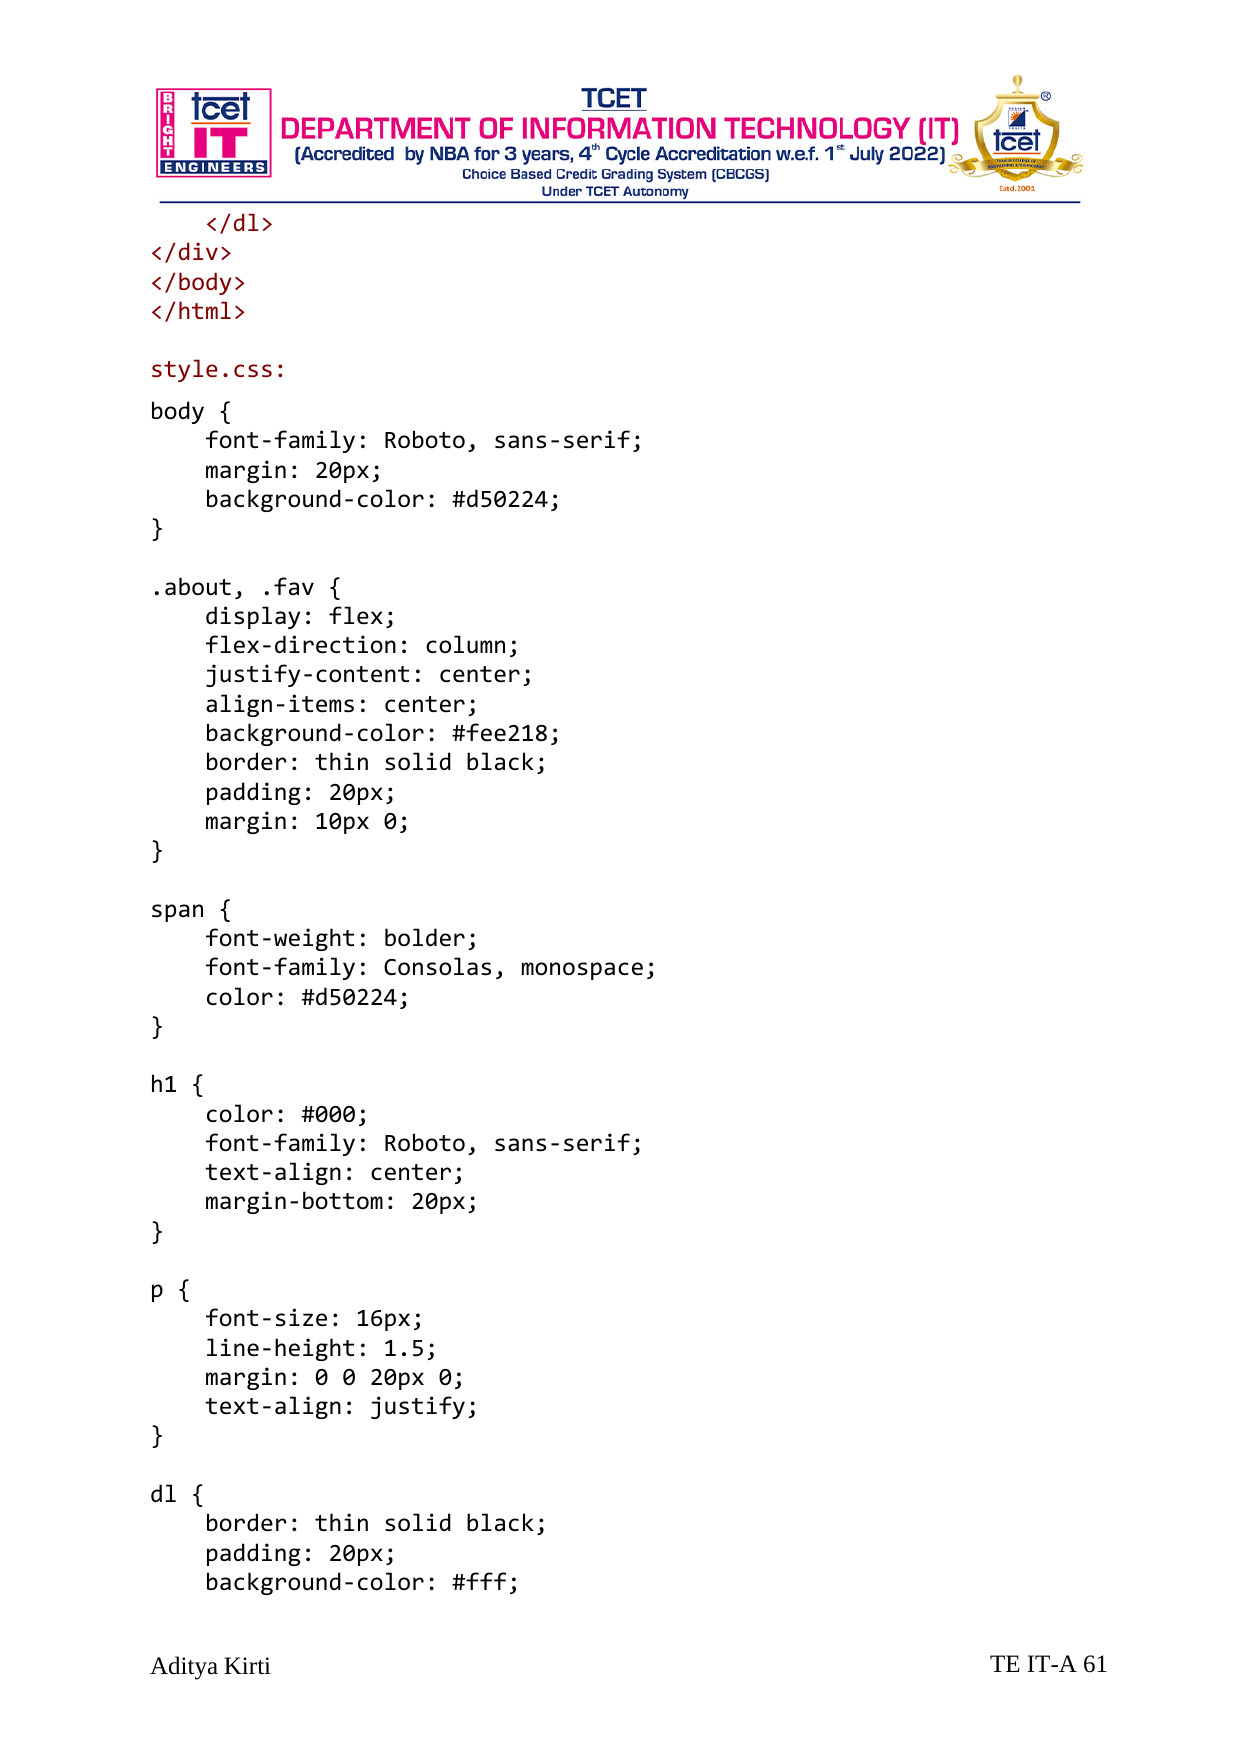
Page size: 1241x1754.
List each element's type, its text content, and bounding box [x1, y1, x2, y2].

text font-family: Roboto, sans-serif; [150, 1128, 1090, 1158]
text flex-direction: column; [150, 631, 1090, 660]
text margin: 0 0 20px 0; [150, 1363, 1090, 1392]
text align-items: center; [150, 689, 1090, 719]
text text-align: justify; [150, 1392, 1090, 1421]
text background-color: #d50224; [150, 484, 1090, 514]
text justify-content: center; [150, 660, 1090, 689]
text line-height: 1.5; [150, 1333, 1090, 1363]
text color: #000; [150, 1099, 1090, 1128]
text span { [150, 894, 1090, 923]
text } [150, 1216, 1090, 1246]
text background-color: #fee218; [150, 719, 1090, 748]
text } [150, 514, 1090, 543]
text } [150, 1011, 1090, 1041]
text </body> [150, 267, 1090, 296]
text </dl> [150, 150, 1090, 238]
text padding: 20px; [150, 777, 1090, 806]
text border: thin solid black; [150, 748, 1090, 777]
text background-color: #fff; [150, 1567, 1090, 1597]
text font-family: Consolas, monospace; [150, 953, 1090, 982]
text margin: 10px 0; [150, 806, 1090, 836]
text .about, .fav { [150, 572, 1090, 602]
text padding: 20px; [150, 1538, 1090, 1567]
text } [150, 1421, 1090, 1450]
text font-weight: bolder; [150, 923, 1090, 953]
text h1 { [150, 1070, 1090, 1099]
text margin-bottom: 20px; [150, 1187, 1090, 1216]
text </html> [150, 296, 1090, 326]
text </div> [150, 238, 1090, 267]
text style.css: [150, 355, 1090, 384]
text display: flex; [150, 602, 1090, 631]
text } [150, 836, 1090, 865]
picture [150, 72, 1084, 204]
text margin: 20px; [150, 455, 1090, 484]
text border: thin solid black; [150, 1509, 1090, 1538]
text font-size: 16px; [150, 1304, 1090, 1333]
text font-family: Roboto, sans-serif; [150, 426, 1090, 455]
text p { [150, 1275, 1090, 1304]
text dl { [150, 1480, 1090, 1509]
text body { [150, 397, 1090, 426]
text text-align: center; [150, 1158, 1090, 1187]
text color: #d50224; [150, 982, 1090, 1011]
